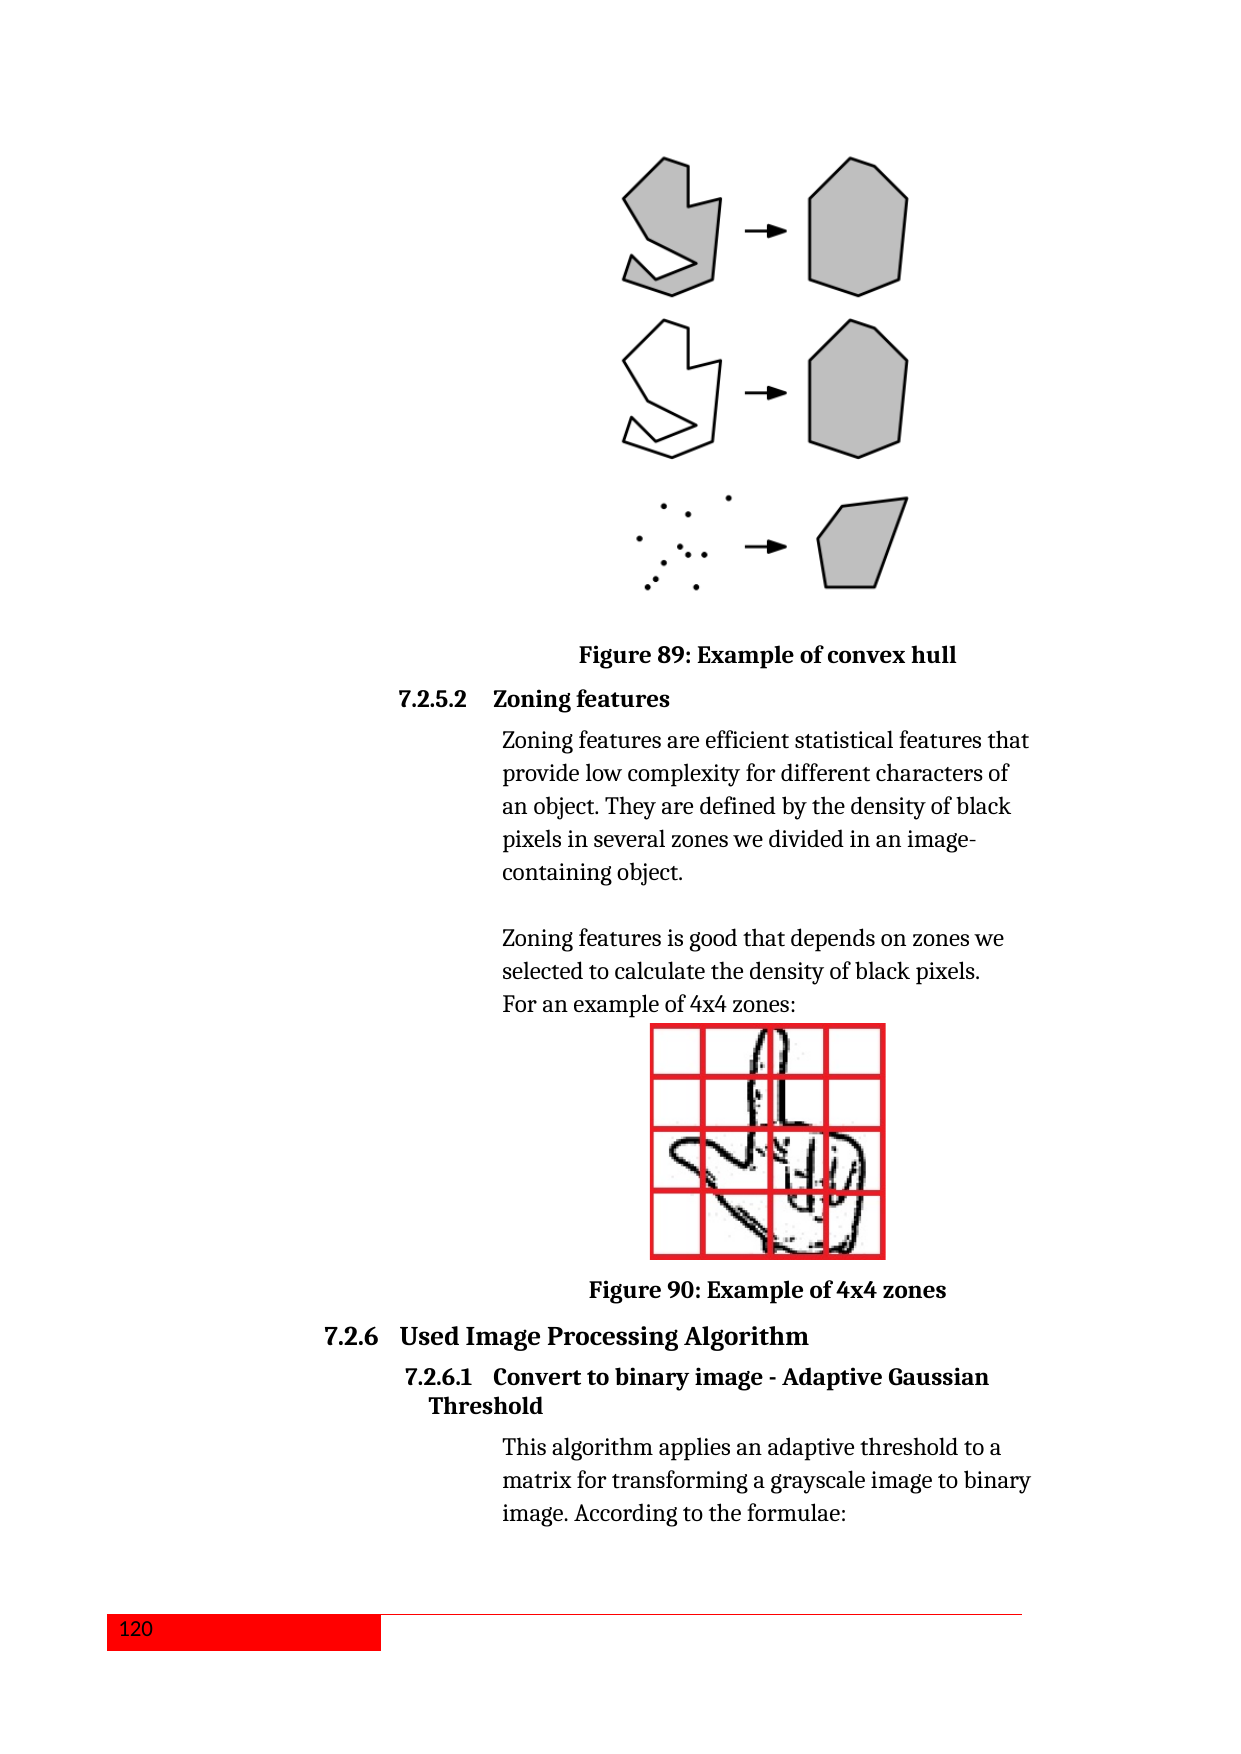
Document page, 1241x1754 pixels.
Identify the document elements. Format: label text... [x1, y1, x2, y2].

text This algorithm applies an adaptive threshold to a matrix for transforming a grayscale image to binary image. According to the formulae: [502, 1433, 1033, 1528]
picture [649, 1023, 886, 1260]
subtitle Used Image Processing Algorithm [324, 1321, 1033, 1353]
text Zoning features are efficient statistical features that provide low complexity for different characters of an object. They are defined by the density of black pixels in several zones we divided in an image-containing object. [502, 726, 1033, 887]
subtitle Convert to binary image - Adaptive Gaussian Threshold [405, 1363, 1033, 1421]
text Figure 89: Example of convex hull [502, 641, 1033, 670]
subtitle Zoning features [399, 685, 1033, 714]
text Figure 90: Example of 4x4 zones [502, 1276, 1033, 1305]
picture [602, 147, 934, 629]
text For an example of 4x4 zones: [502, 990, 1033, 1019]
text Zoning features is good that depends on zones we selected to calculate the density of black pixels. [502, 924, 1033, 986]
